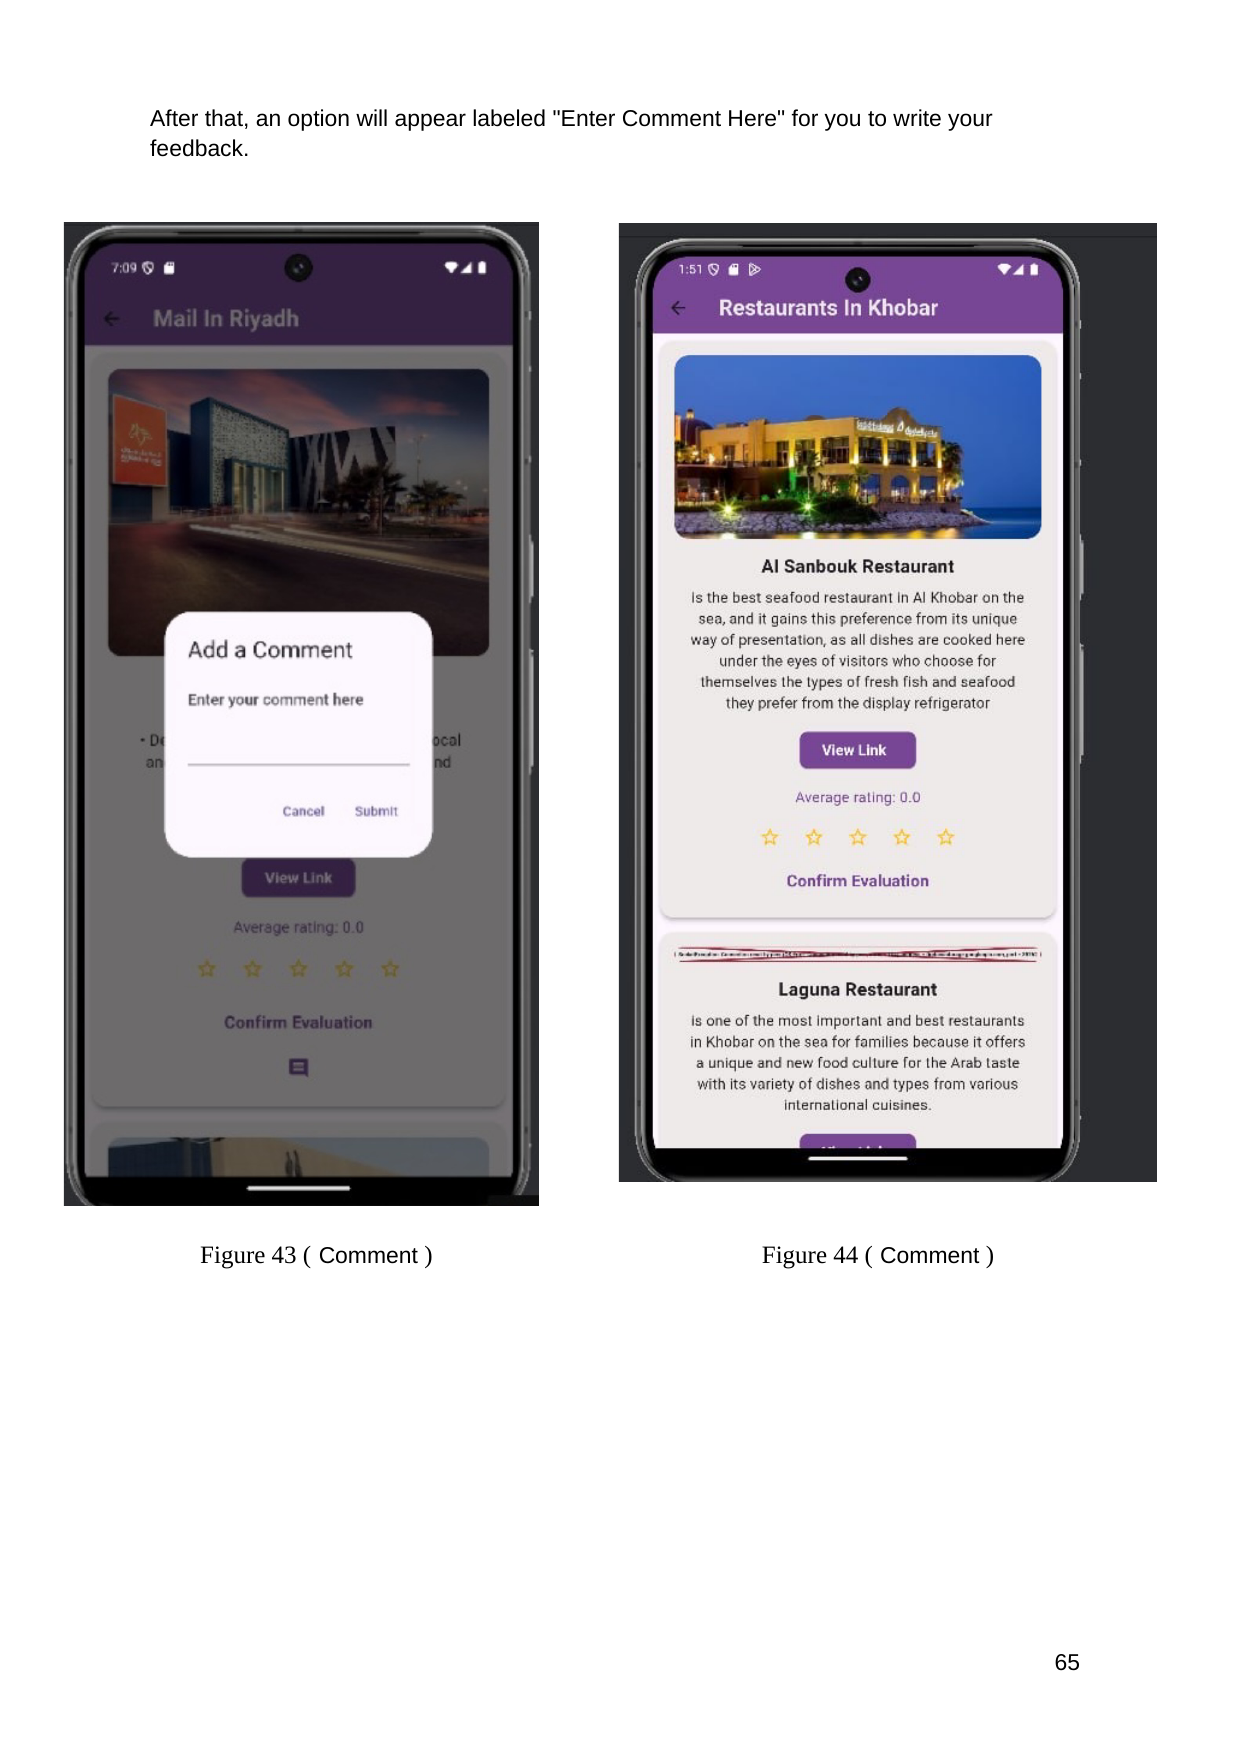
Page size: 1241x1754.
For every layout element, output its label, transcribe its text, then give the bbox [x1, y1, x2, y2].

text Figure 43 ( Comment ) Figure 44 ( Comment ) [150, 1240, 1080, 1269]
picture [63, 222, 539, 1206]
text After that, an option will appear labeled "Enter Comment Here" for you to write your feedback. [150, 105, 1080, 162]
picture [618, 223, 1157, 1182]
